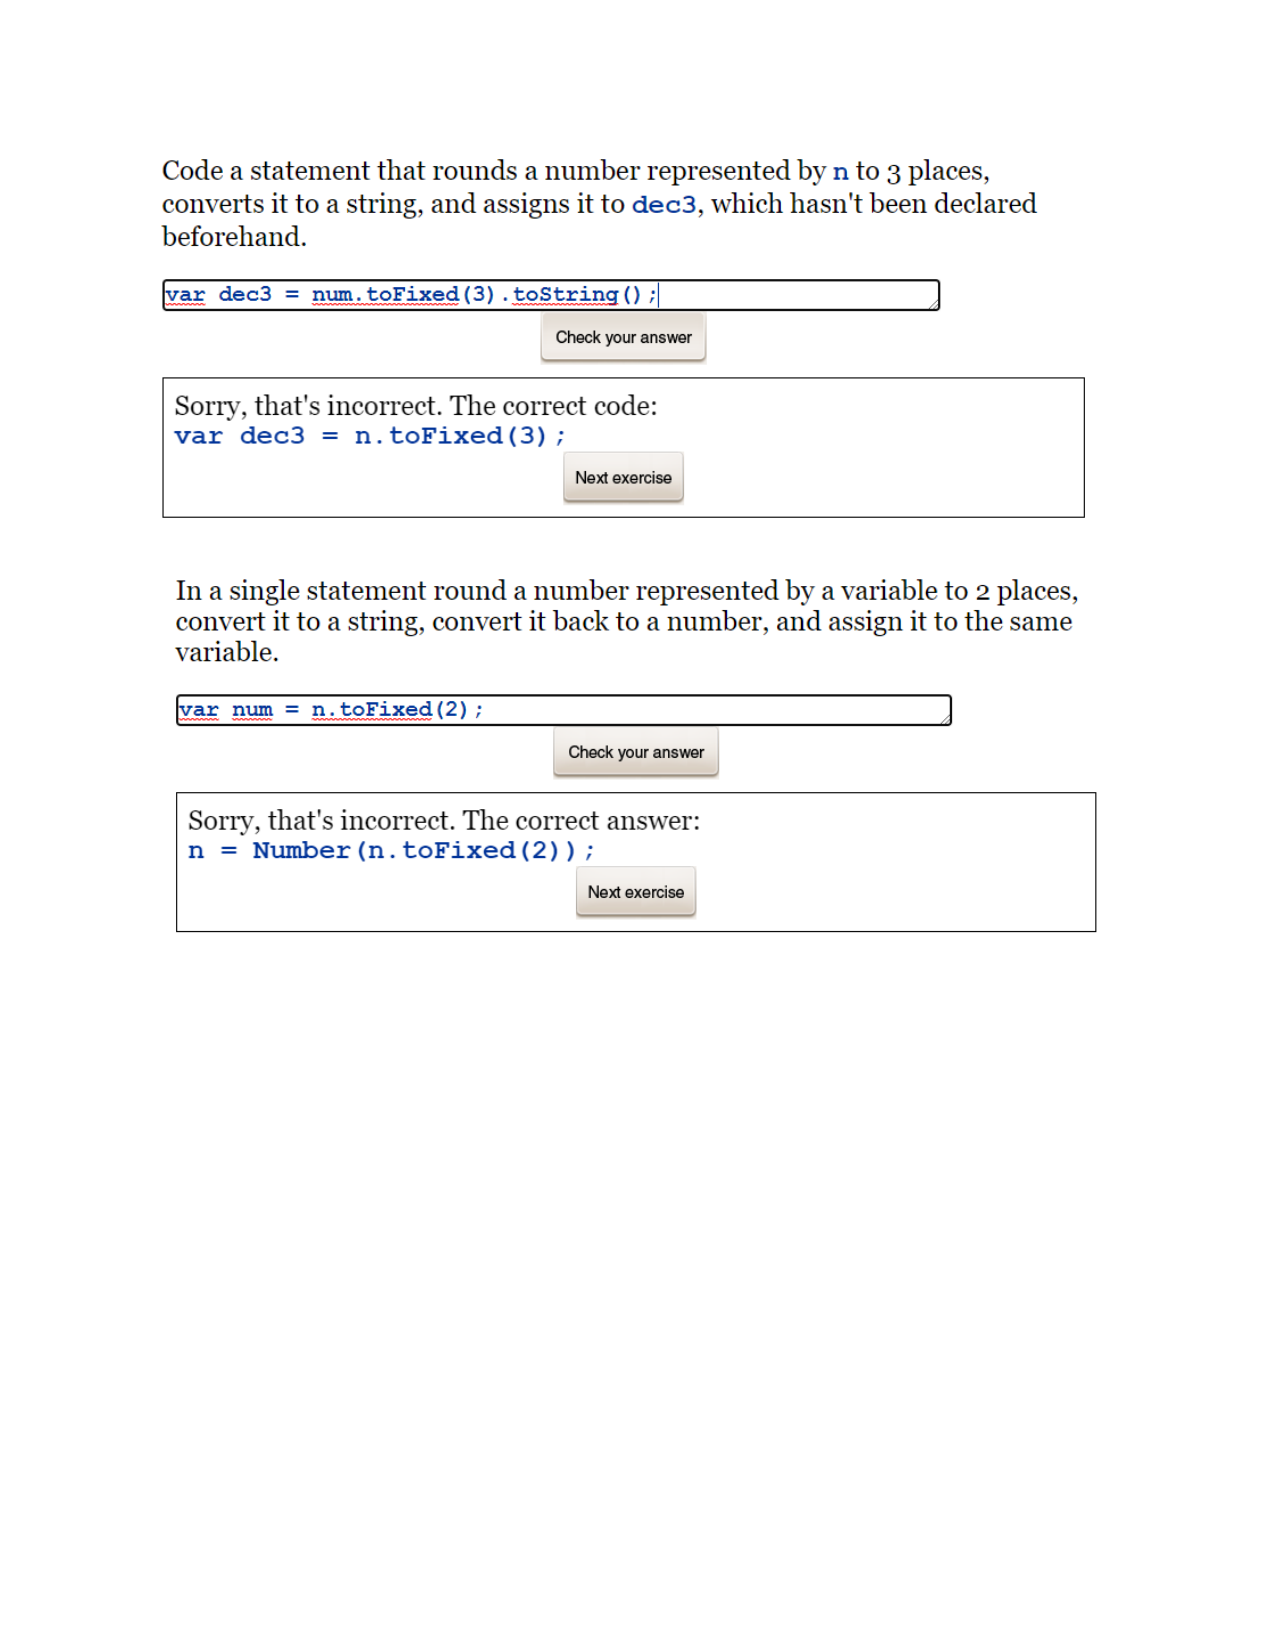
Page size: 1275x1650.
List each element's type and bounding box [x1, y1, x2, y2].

picture [150, 150, 1125, 559]
picture [150, 560, 1125, 980]
